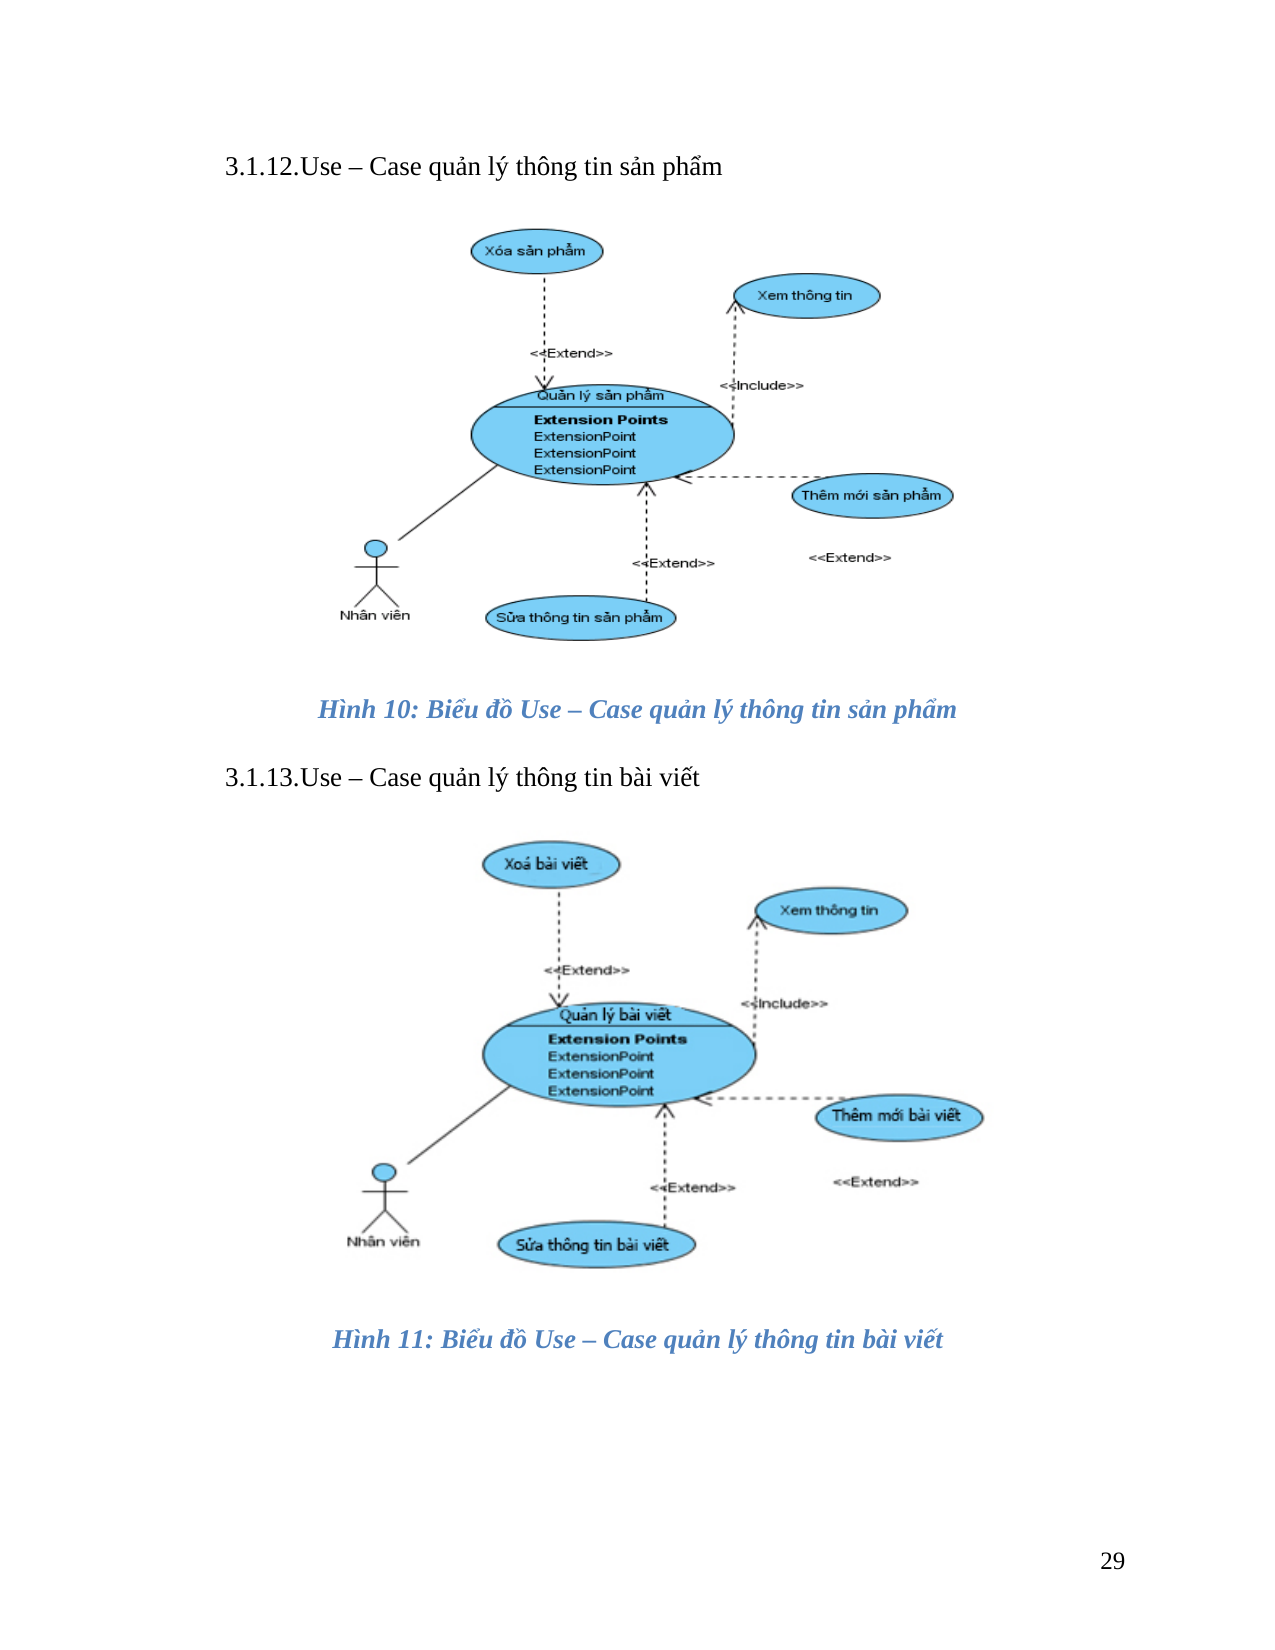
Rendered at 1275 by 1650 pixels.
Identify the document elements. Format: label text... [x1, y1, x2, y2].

picture [150, 792, 1125, 1311]
text Hình 10: Biểu đồ Use – Case quản lý thông tin sản phẩm [150, 694, 1125, 725]
subtitle Use – Case quản lý thông tin sản phẩm [225, 150, 1125, 181]
text Hình 11: Biểu đồ Use – Case quản lý thông tin bài viết [150, 1323, 1125, 1354]
picture [150, 181, 1091, 682]
subtitle Use – Case quản lý thông tin bài viết [225, 761, 1125, 792]
